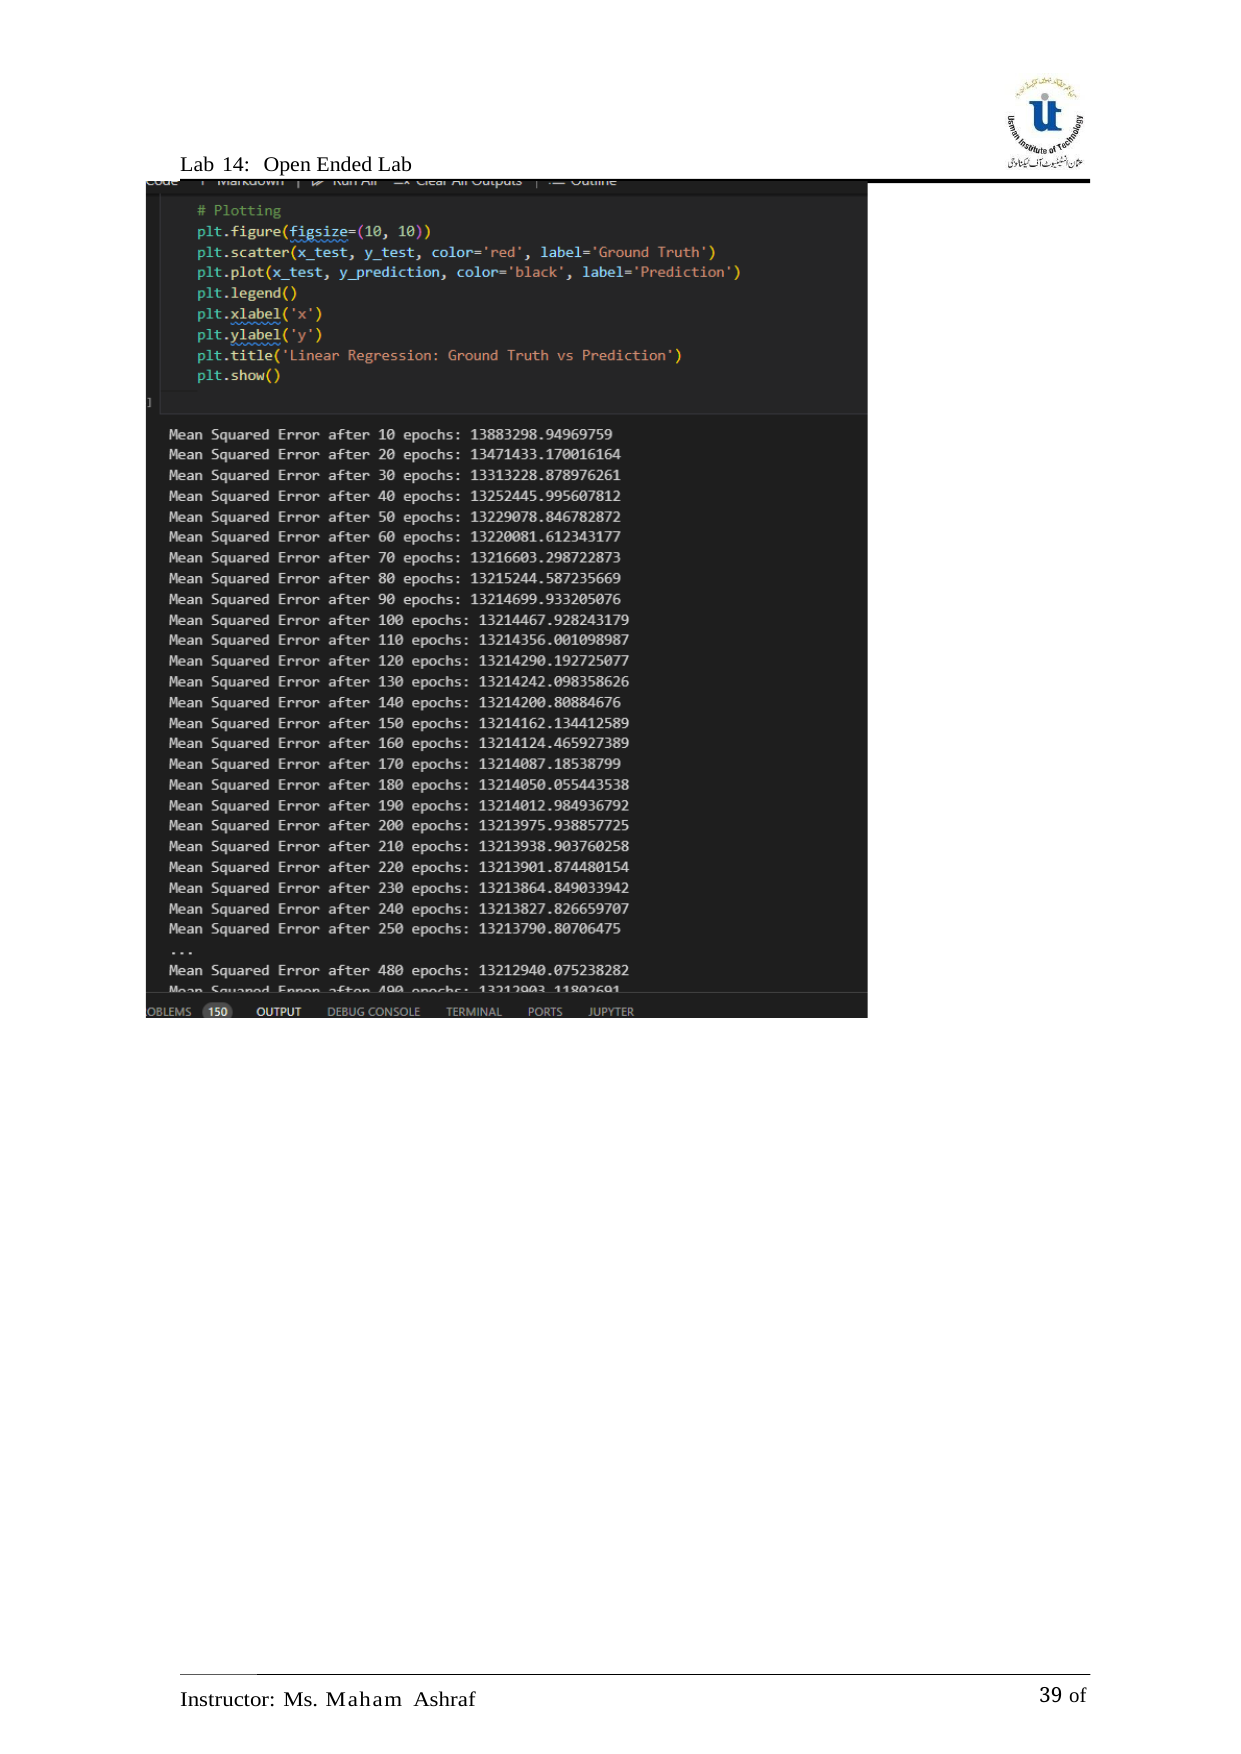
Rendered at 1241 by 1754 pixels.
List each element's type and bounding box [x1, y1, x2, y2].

picture [145, 181, 868, 1018]
picture [1004, 73, 1085, 170]
